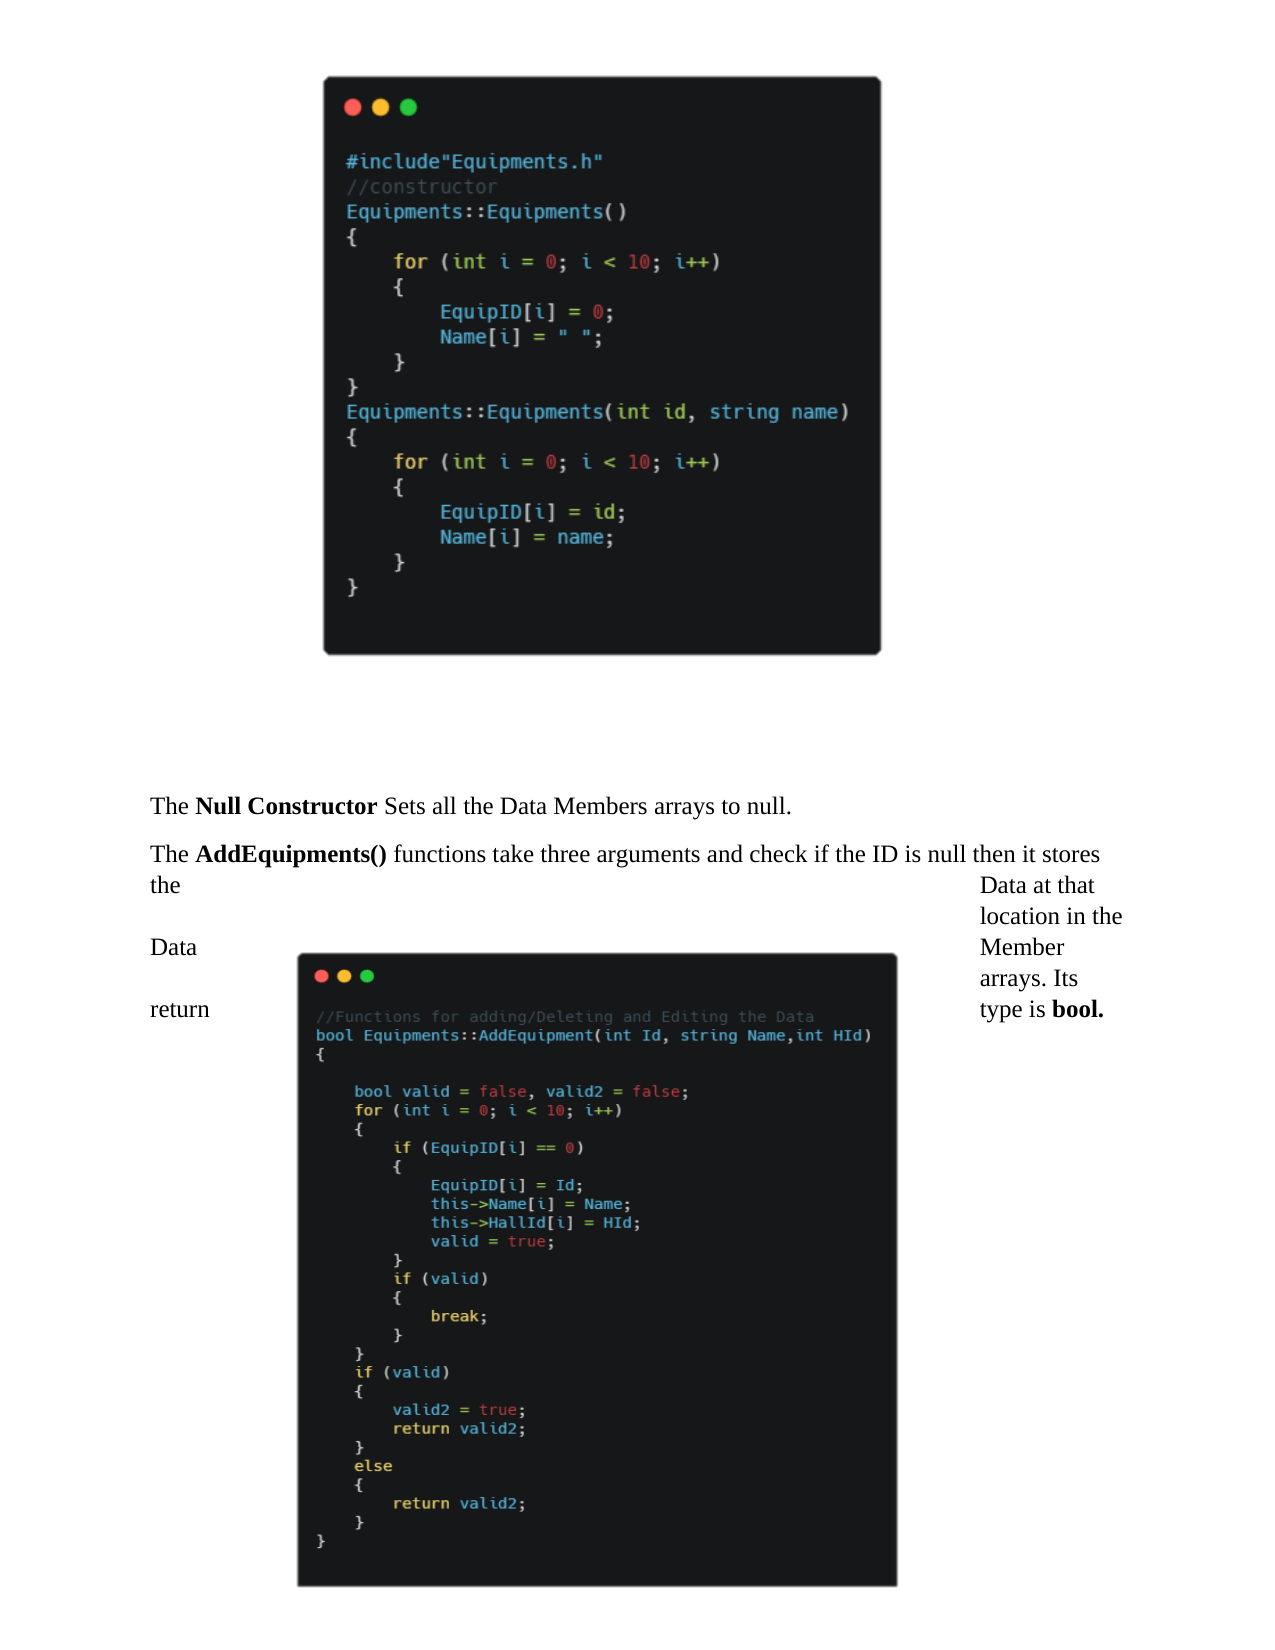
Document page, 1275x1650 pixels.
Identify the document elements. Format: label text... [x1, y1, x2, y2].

text The AddEquipments() functions take three arguments and check if the ID is null then it stores the Data at that location in the Data Member arrays. Its return type is bool. [150, 839, 1125, 1023]
picture [234, 895, 961, 1650]
text The Null Constructor Sets all the Data Members arrays to null. [150, 791, 1125, 820]
picture [246, 0, 959, 733]
